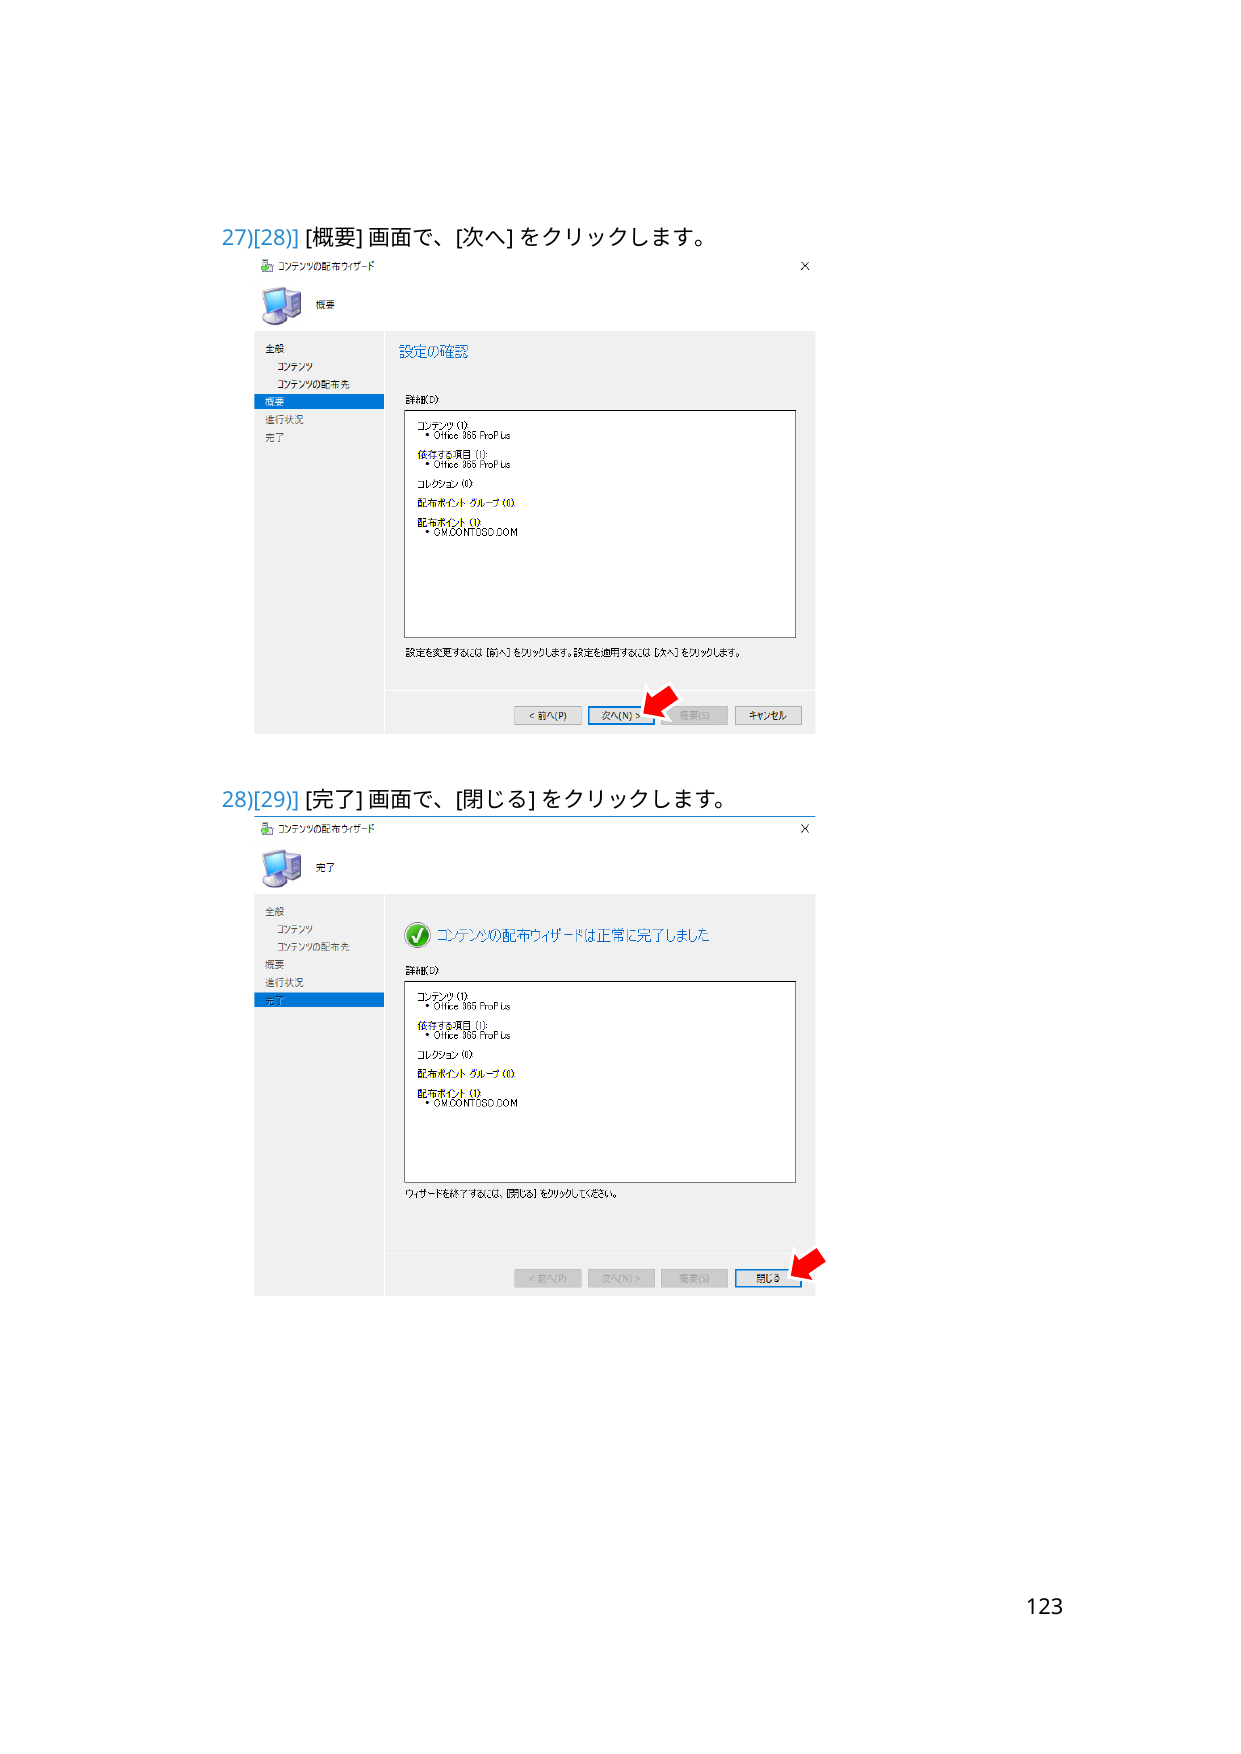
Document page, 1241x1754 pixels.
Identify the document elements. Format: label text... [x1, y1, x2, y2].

list [概要] 画面で、[次へ] をクリックします。 [222, 217, 1063, 254]
picture [254, 816, 816, 1296]
picture [254, 254, 816, 734]
list [完了] 画面で、[閉じる] をクリックします。 [222, 779, 1063, 817]
